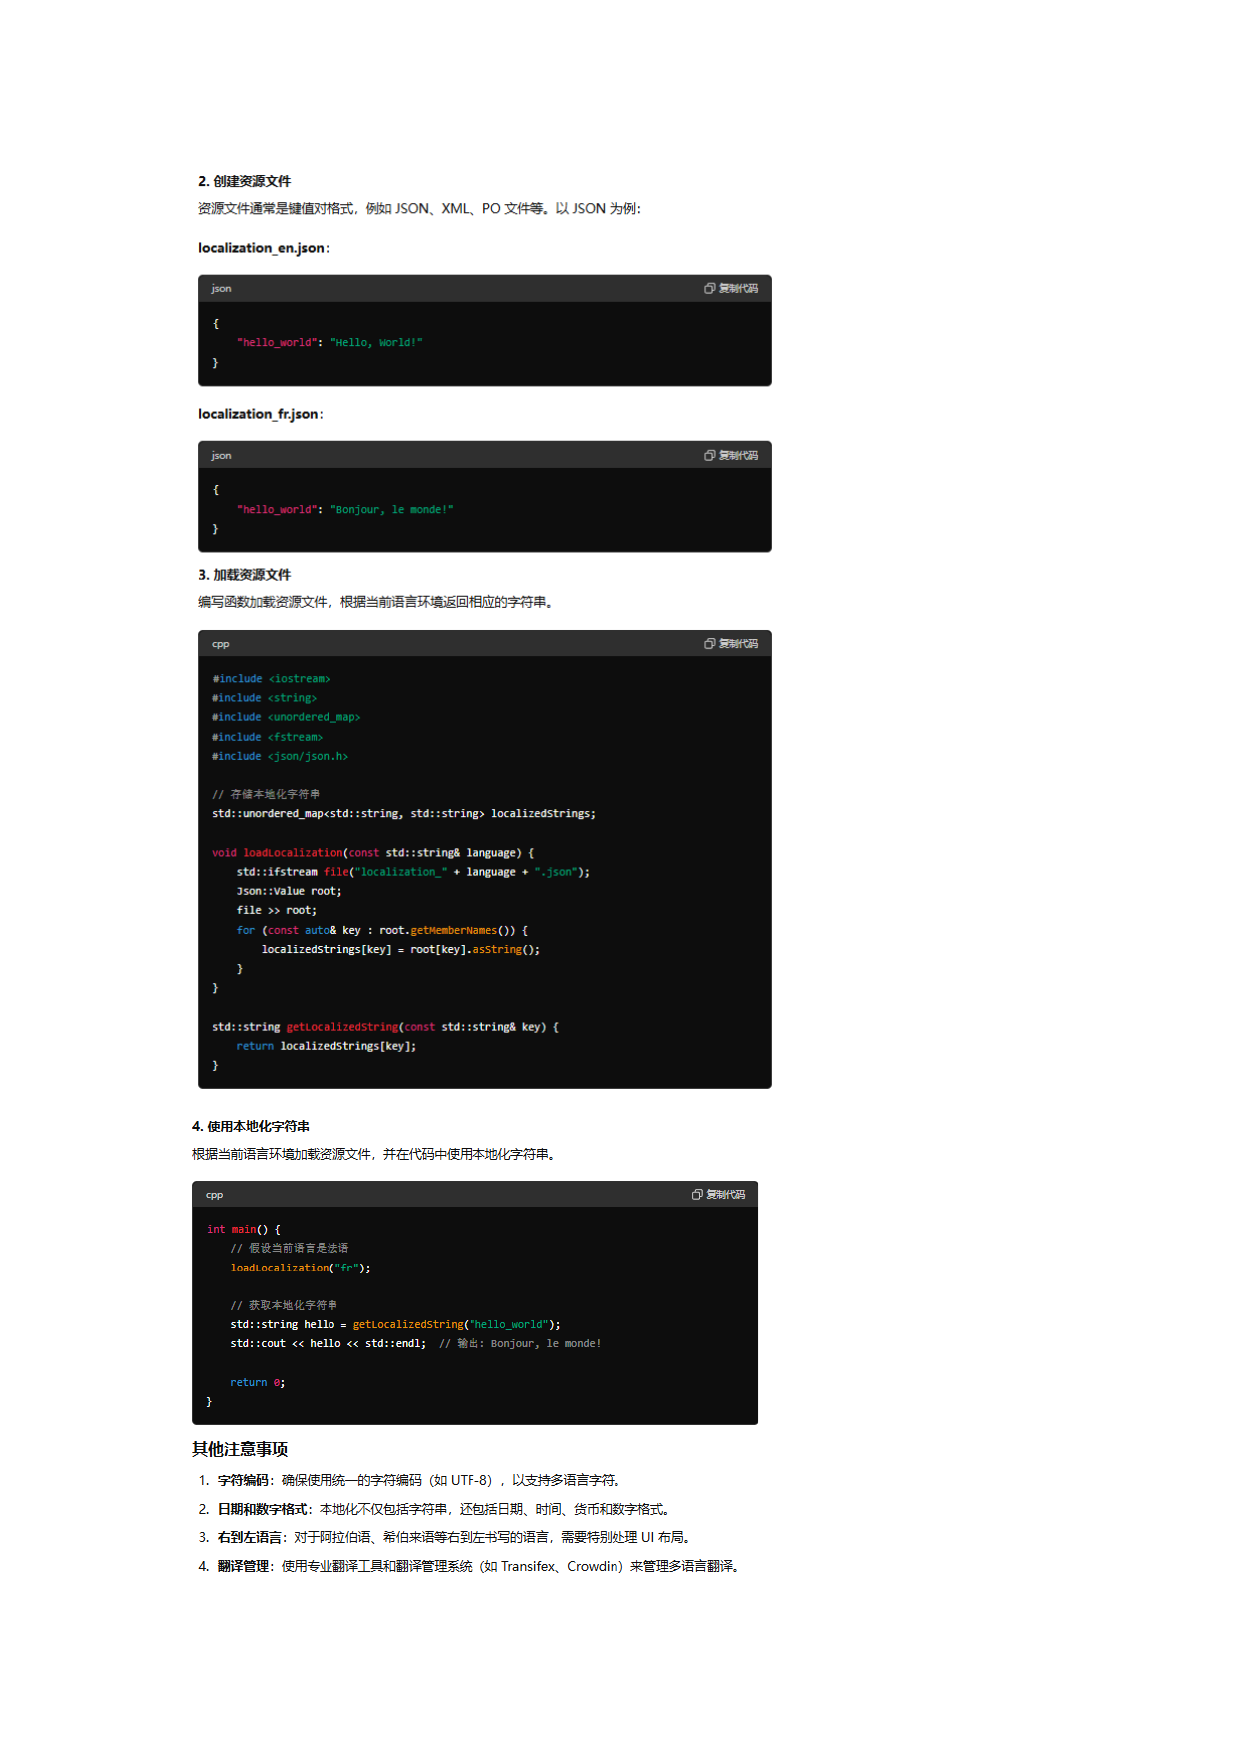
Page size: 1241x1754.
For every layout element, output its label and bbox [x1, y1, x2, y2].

picture [187, 170, 780, 1097]
picture [187, 1115, 759, 1581]
